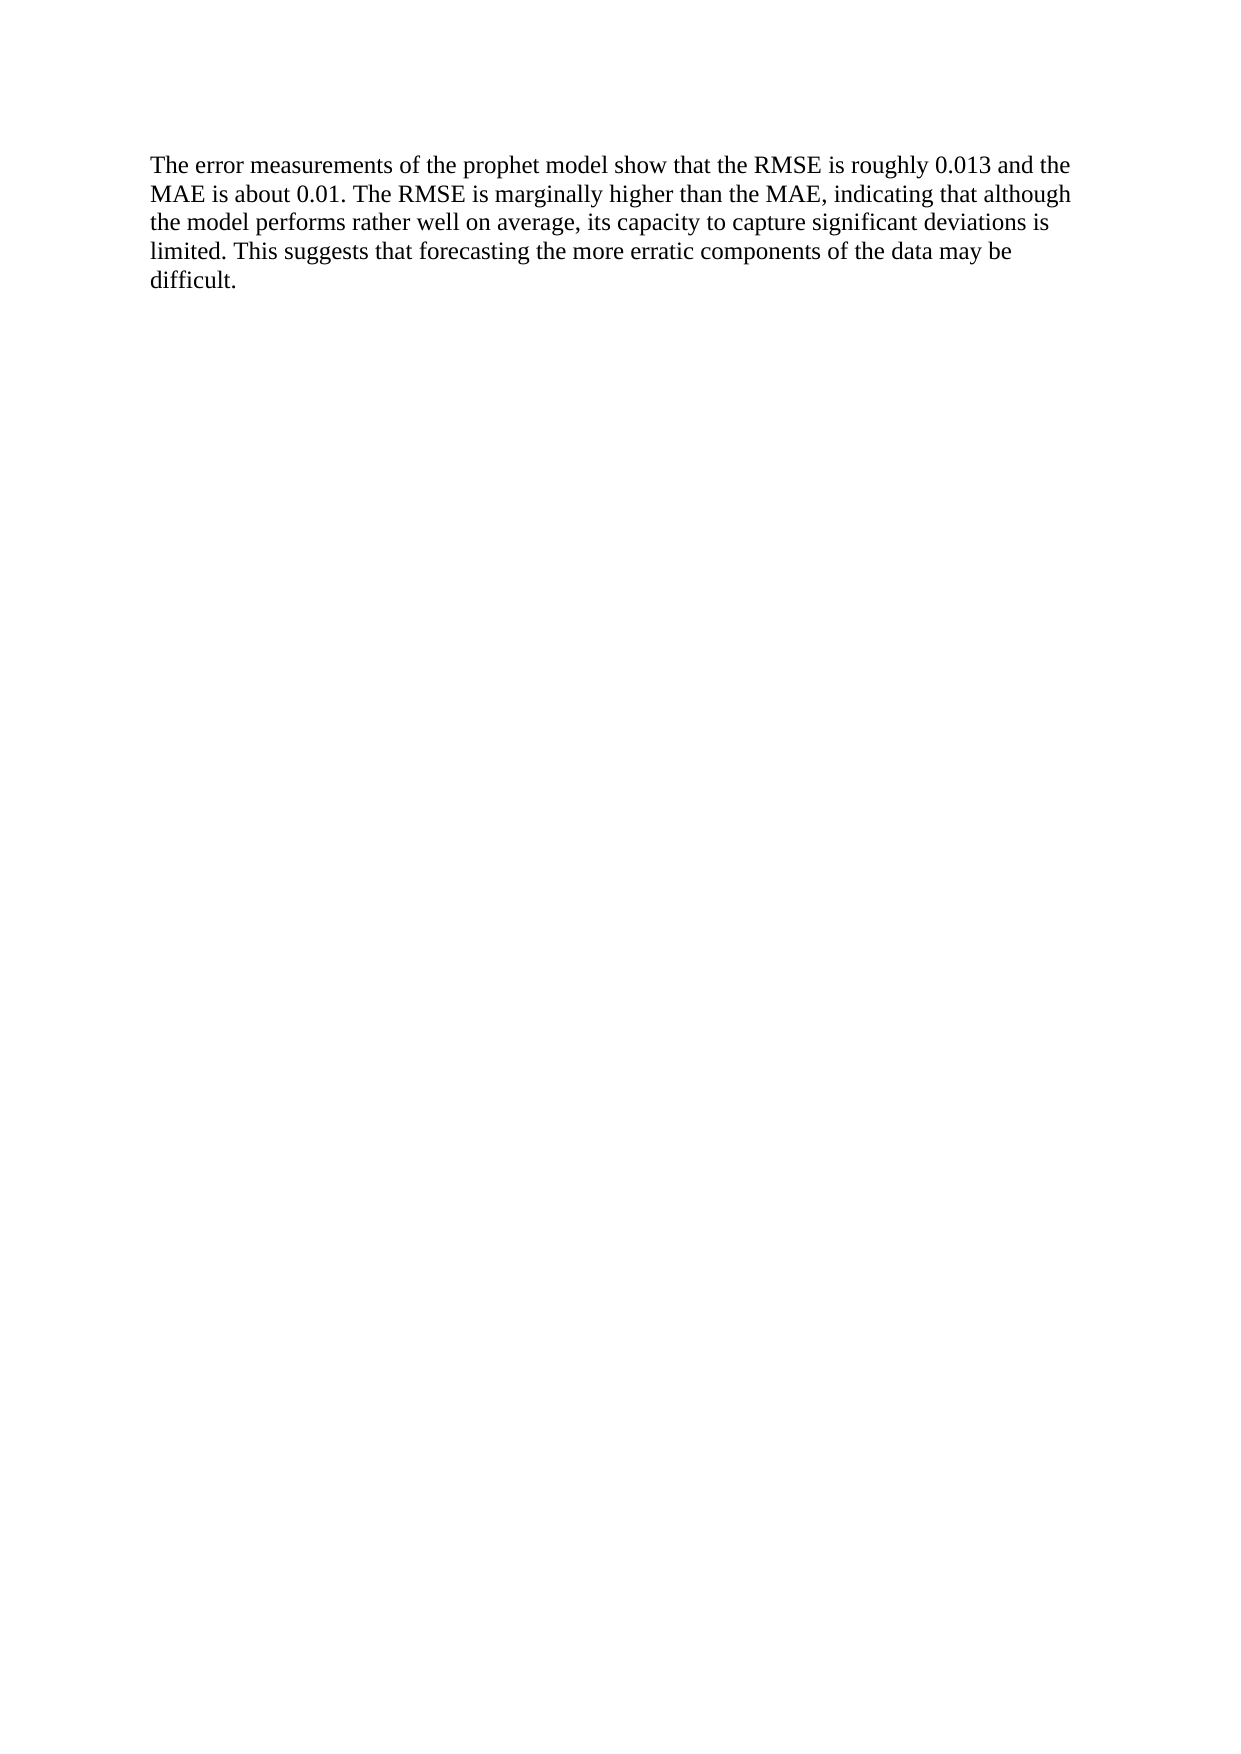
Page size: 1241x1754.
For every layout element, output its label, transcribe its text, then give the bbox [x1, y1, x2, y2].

text The error measurements of the prophet model show that the RMSE is roughly 0.013 and the MAE is about 0.01. The RMSE is marginally higher than the MAE, indicating that although the model performs rather well on average, its capacity to capture significant deviations is limited. This suggests that forecasting the more erratic components of the data may be difficult. [150, 208, 1090, 352]
text Prophet Error metrics [150, 150, 1090, 179]
